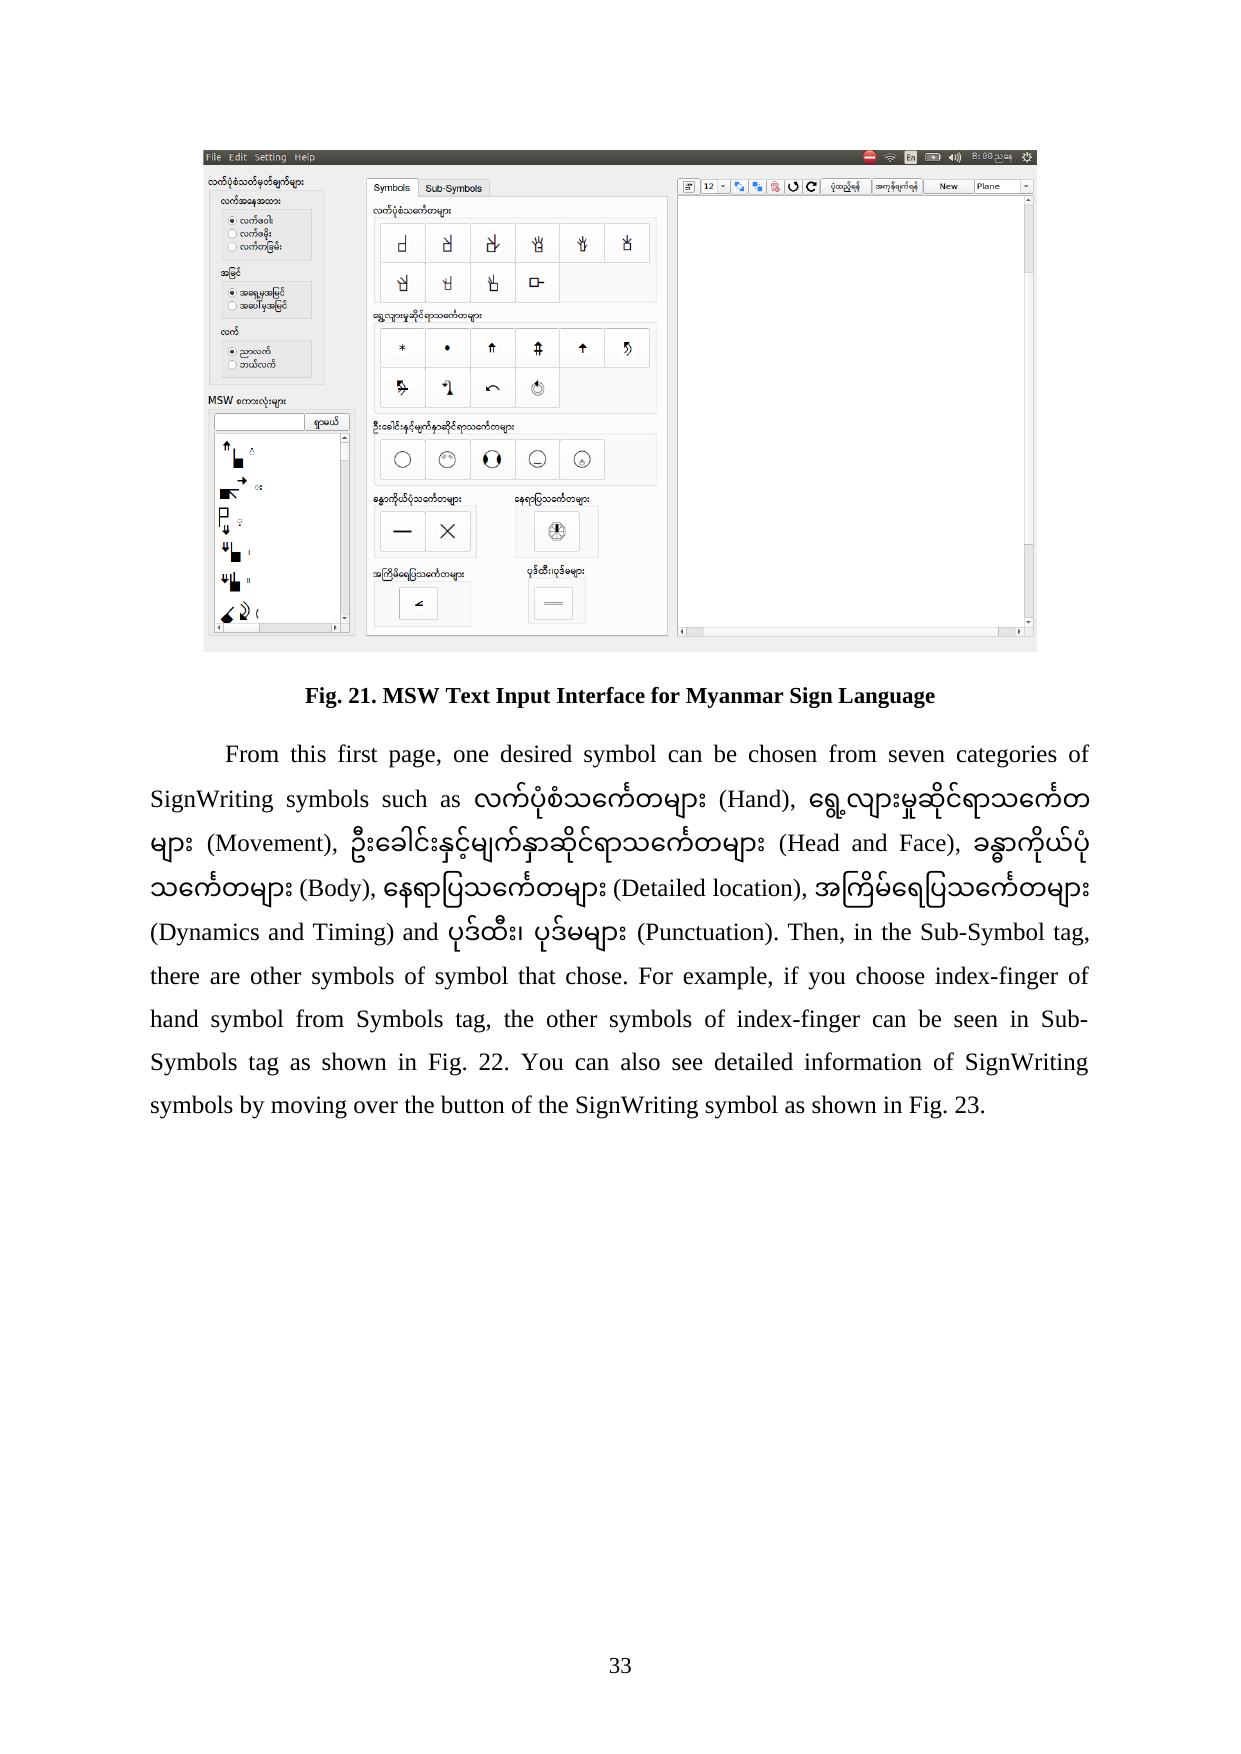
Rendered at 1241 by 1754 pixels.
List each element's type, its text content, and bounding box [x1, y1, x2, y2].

picture [203, 150, 1037, 652]
text Fig. 21. MSW Text Input Interface for Myanmar Sign Language [150, 683, 1090, 709]
text From this first page, one desired symbol can be chosen from seven categories of SignWriting symbols such as လက်ပုံစံသင်္ကေတများ (Hand), ရွေ့လျားမှုဆိုင်ရာသင်္ကေတများ (Movement), ဦးခေါင်းနှင့်မျက်နှာဆိုင်ရာသင်္ကေတများ (Head and Face), ခန္ဓာကိုယ်ပုံသင်္ကေတများ (Body), နေရာပြသင်္ကေတများ (Detailed location), အကြိမ်ရေပြသင်္ကေတများ (Dynamics and Timing) and ပုဒ်ထီး၊ ပုဒ်မများ (Punctuation). Then, in the Sub-Symbol tag, there are other symbols of symbol that chose. For example, if you choose index-finger of hand symbol from Symbols tag, the other symbols of index-finger can be seen in Sub-Symbols tag as shown in Fig. 22. You can also see detailed information of SignWriting symbols by moving over the button of the SignWriting symbol as shown in Fig. 23. [150, 739, 1090, 1119]
